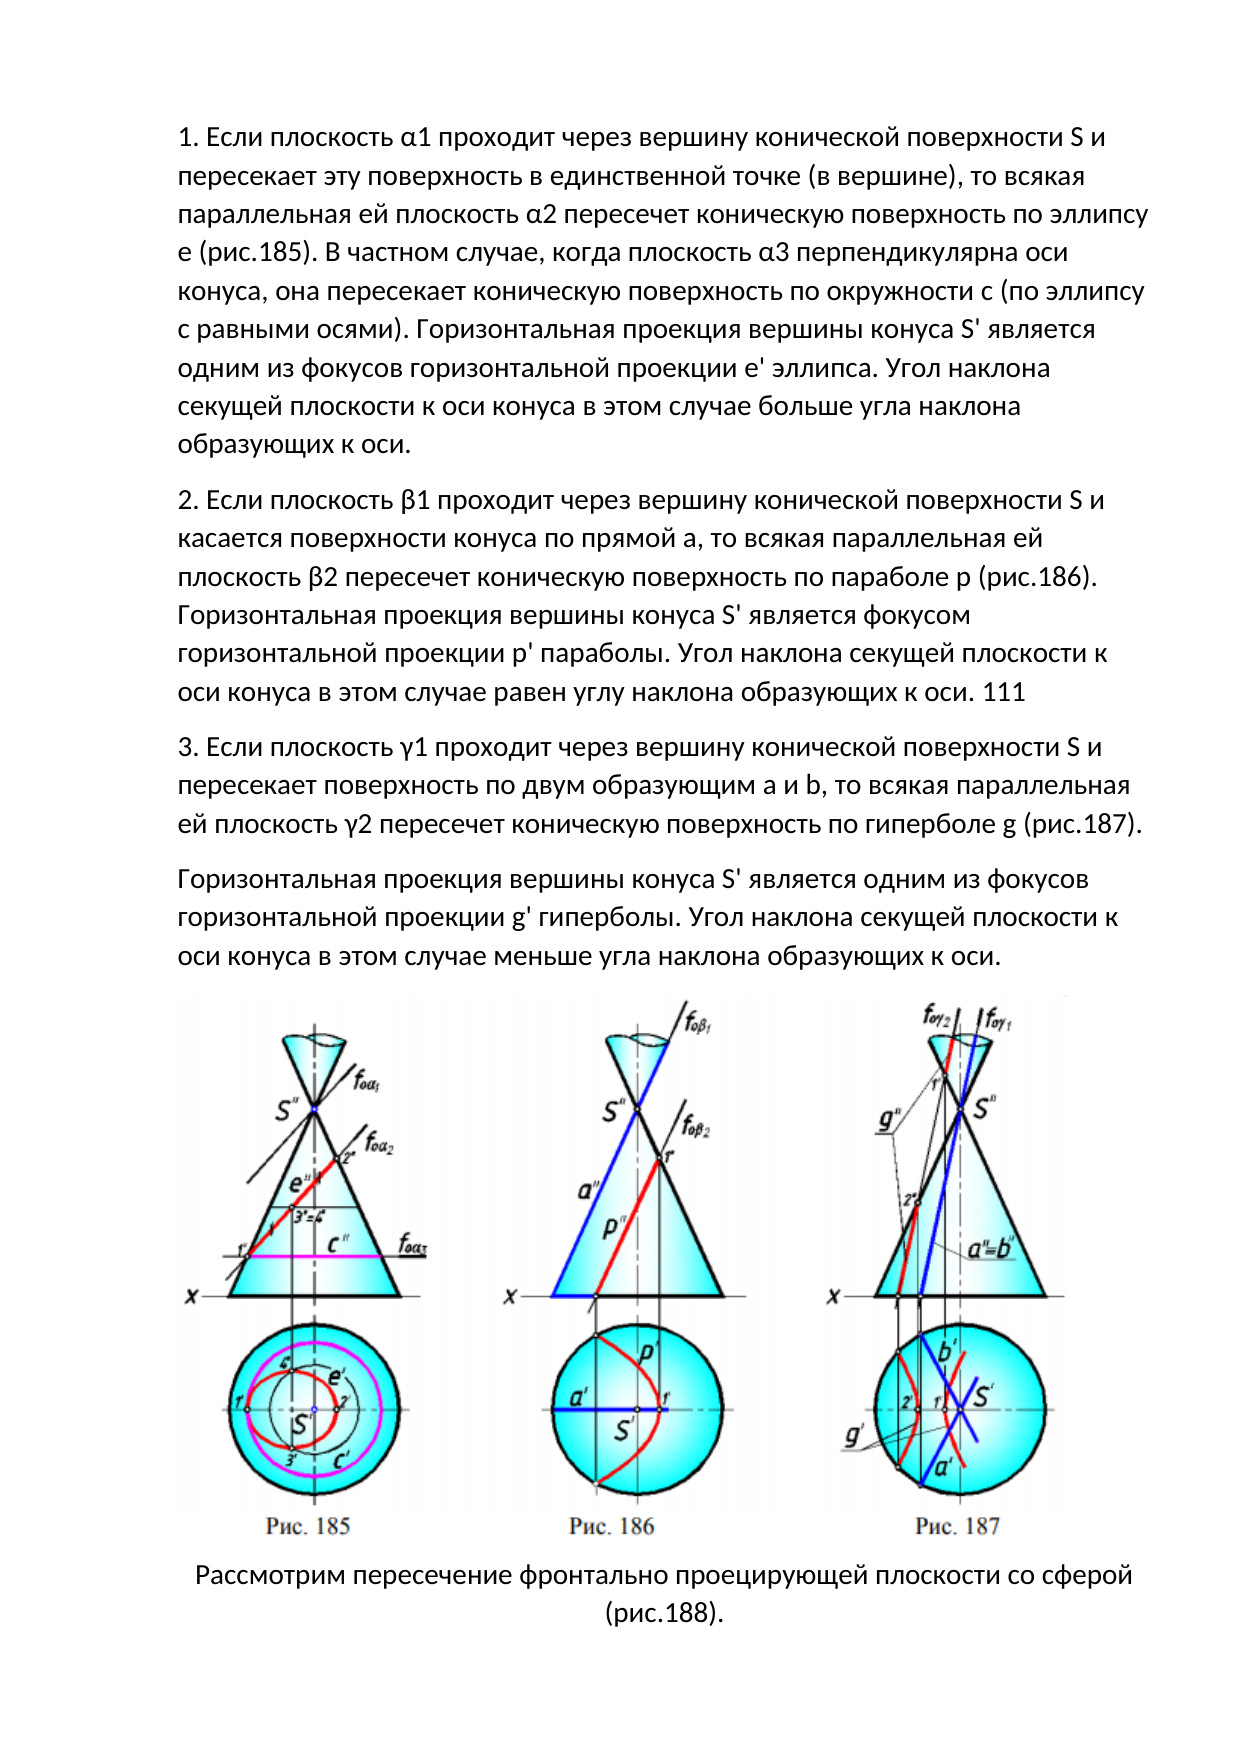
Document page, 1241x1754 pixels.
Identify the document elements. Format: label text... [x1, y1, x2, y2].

text 2. Если плоскость β1 проходит через вершину конической поверхности S и касается поверхности конуса по прямой а, то всякая параллельная ей плоскость β2 пересечет коническую поверхность по параболе p (рис.186). Горизонтальная проекция вершины конуса S' является фокусом горизонтальной проекции p' параболы. Угол наклона секущей плоскости к оси конуса в этом случае равен углу наклона образующих к оси. 111 [177, 481, 1152, 708]
picture [177, 992, 1152, 1554]
text 1. Если плоскость α1 проходит через вершину конической поверхности S и пересекает эту поверхность в единственной точке (в вершине), то всякая параллельная ей плоскость α2 пересечет коническую поверхность по эллипсу e (рис.185). В частном случае, когда плоскость α3 перпендикулярна оси конуса, она пересекает коническую поверхность по окружности c (по эллипсу с равными осями). Горизонтальная проекция вершины конуса S' является одним из фокусов горизонтальной проекции e' эллипса. Угол наклона секущей плоскости к оси конуса в этом случае больше угла наклона образующих к оси. [177, 118, 1152, 461]
text Горизонтальная проекция вершины конуса S' является одним из фокусов горизонтальной проекции g' гиперболы. Угол наклона секущей плоскости к оси конуса в этом случае меньше угла наклона образующих к оси. [177, 860, 1152, 972]
text 3. Если плоскость γ1 проходит через вершину конической поверхности S и пересекает поверхность по двум образующим а и b, то всякая параллельная ей плоскость γ2 пересечет коническую поверхность по гиперболе g (рис.187). [177, 728, 1152, 841]
text Рассмотрим пересечение фронтально проецирующей плоскости со сферой (рис.188). [177, 1554, 1152, 1630]
